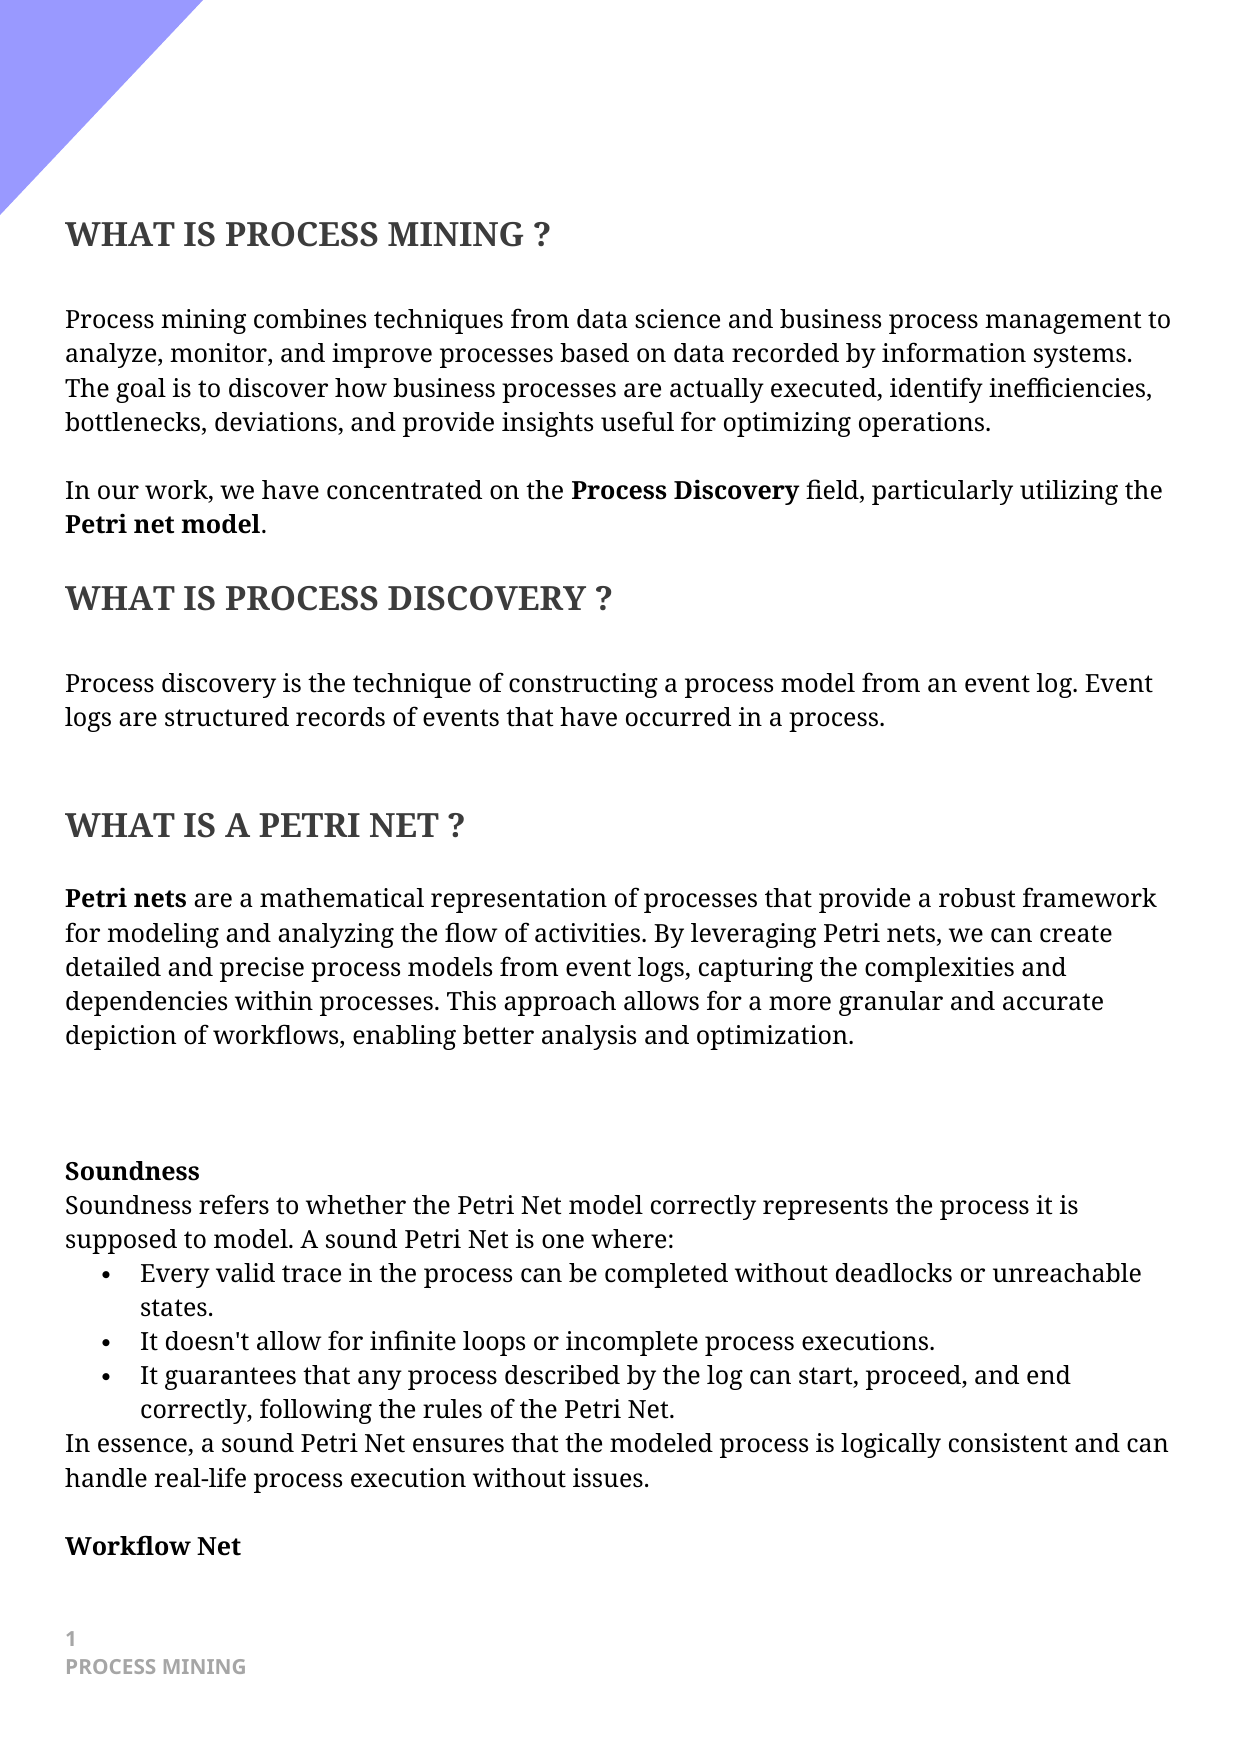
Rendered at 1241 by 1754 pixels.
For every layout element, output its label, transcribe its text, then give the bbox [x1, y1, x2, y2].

text Process discovery is the technique of constructing a process model from an event log. Event logs are structured records of events that have occurred in a process. [65, 665, 1175, 733]
text WHAT IS A PETRI NET ? [65, 802, 1175, 847]
text Soundness refers to whether the Petri Net model correctly represents the process it is supposed to model. A sound Petri Net is one where: [65, 1188, 1175, 1256]
text WHAT IS PROCESS MINING ? [65, 211, 1175, 257]
text Soundness [65, 1154, 1175, 1188]
text In essence, a sound Petri Net ensures that the modeled process is logically consistent and can handle real-life process execution without issues. [65, 1426, 1175, 1494]
list It doesn't allow for infinite loops or incomplete process executions. [102, 1324, 1175, 1358]
list It guarantees that any process described by the log can start, proceed, and end correctly, following the rules of the Petri Net. [102, 1358, 1175, 1426]
text Process mining combines techniques from data science and business process management to analyze, monitor, and improve processes based on data recorded by information systems. The goal is to discover how business processes are actually executed, identify inefficiencies, bottlenecks, deviations, and provide insights useful for optimizing operations. [65, 302, 1175, 438]
text In our work, we have concentrated on the Process Discovery field, particularly utilizing the Petri net model. [65, 472, 1175, 541]
text Petri nets are a mathematical representation of processes that provide a robust framework for modeling and analyzing the flow of activities. By leveraging Petri nets, we can create detailed and precise process models from event logs, capturing the complexities and dependencies within processes. This approach allows for a more granular and accurate depiction of workflows, enabling better analysis and optimization. [65, 881, 1175, 1051]
text WHAT IS PROCESS DISCOVERY ? [65, 574, 1175, 620]
text Workflow Net [65, 1528, 1175, 1562]
list Every valid trace in the process can be completed without deadlocks or unreachable states. [102, 1256, 1175, 1324]
